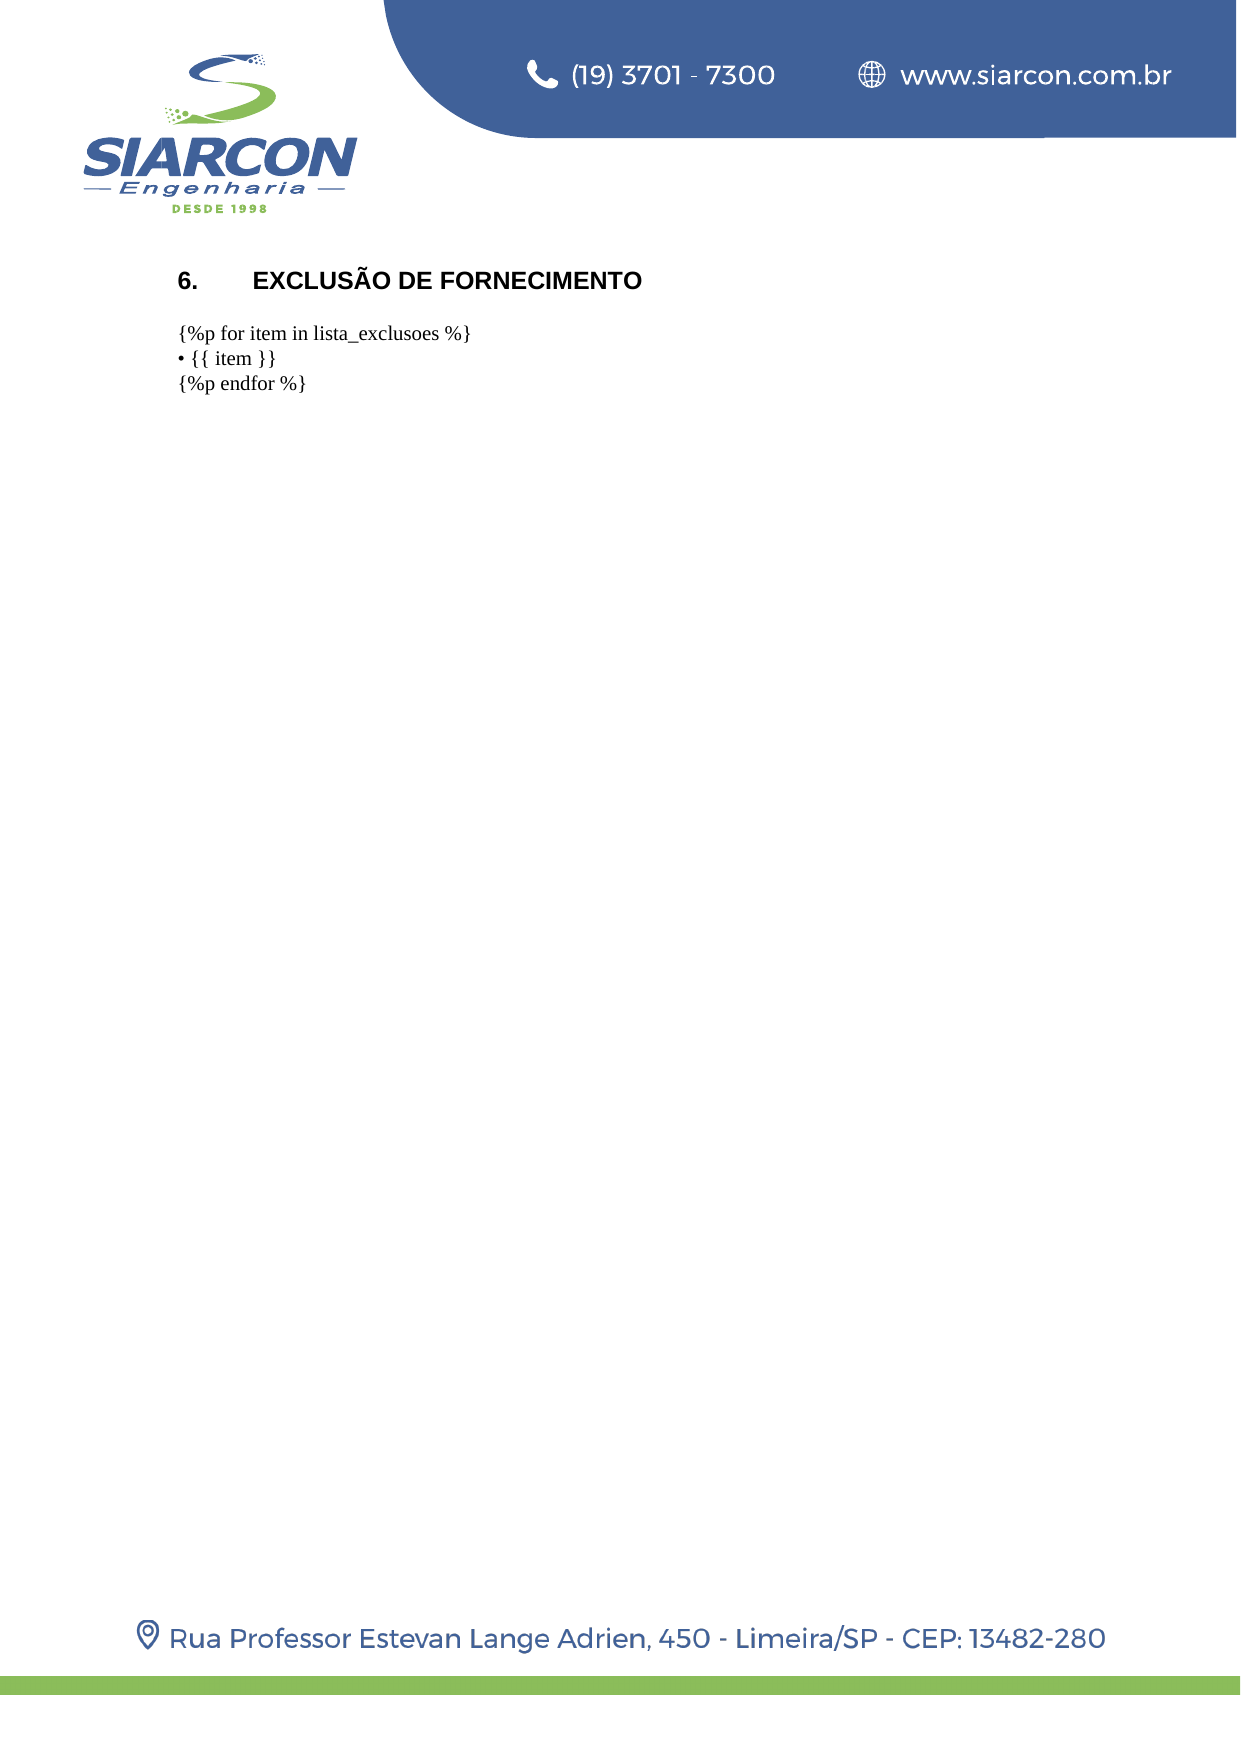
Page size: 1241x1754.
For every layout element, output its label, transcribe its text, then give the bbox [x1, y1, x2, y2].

text {%p endfor %} [177, 369, 1137, 394]
picture [0, 1620, 1241, 1695]
text {%p for item in lista_exclusoes %} [177, 319, 1137, 344]
text • {{ item }} [177, 344, 1137, 369]
subtitle EXCLUSÃO DE FORNECIMENTO [177, 266, 1137, 294]
